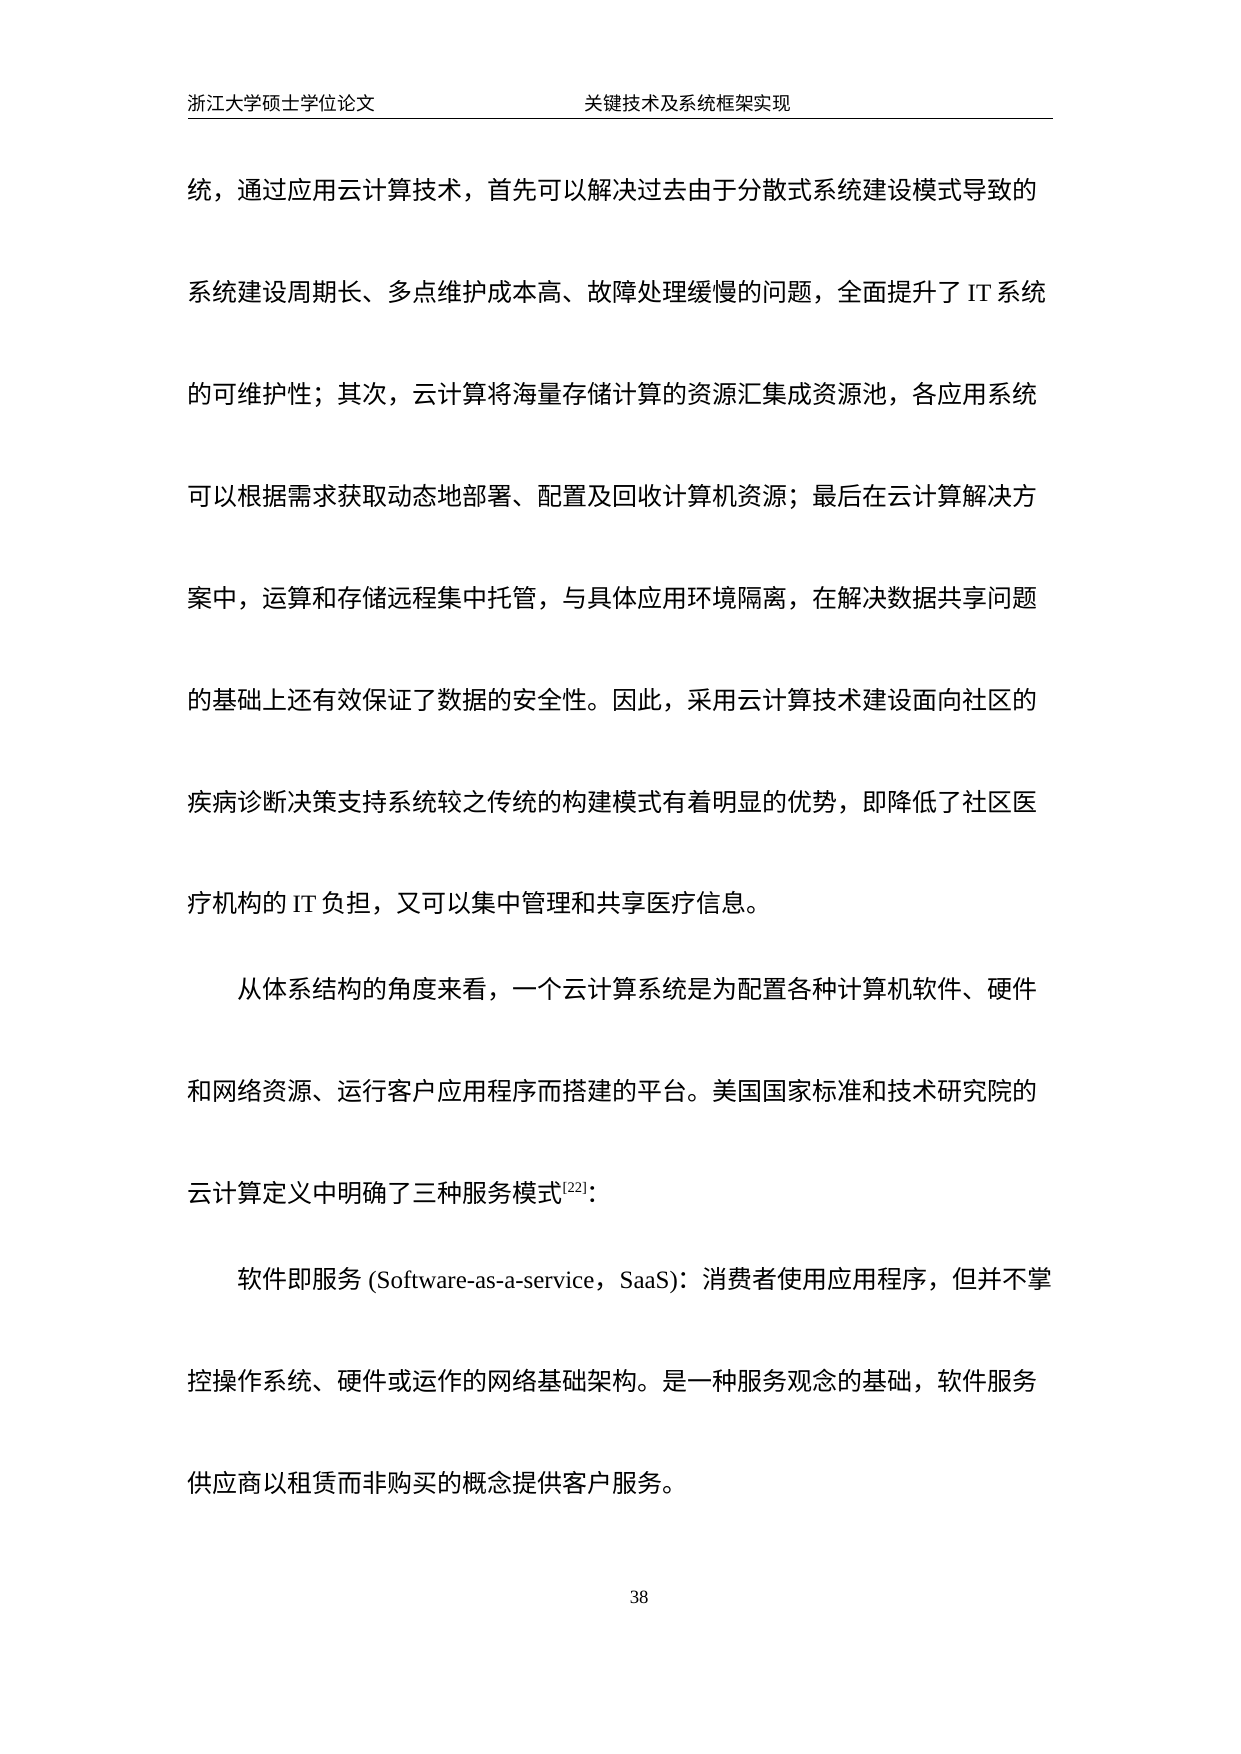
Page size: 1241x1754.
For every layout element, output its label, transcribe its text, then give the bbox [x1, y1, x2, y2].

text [187, 155, 1053, 936]
text 软件即服务 (Software-as-a-service，SaaS)：消费者使用应用程序，但并不掌控操作系统、硬件或运作的网络基础架构。是一种服务观念的基础，软件服务供应商以租赁而非购买的概念提供客户服务。 [187, 1244, 1053, 1516]
text 从体系结构的角度来看，一个云计算系统是为配置各种计算机软件、硬件和网络资源、运行客户应用程序而搭建的平台。美国国家标准和技术研究院的云计算定义中明确了三种服务模式[22]： [187, 954, 1053, 1226]
